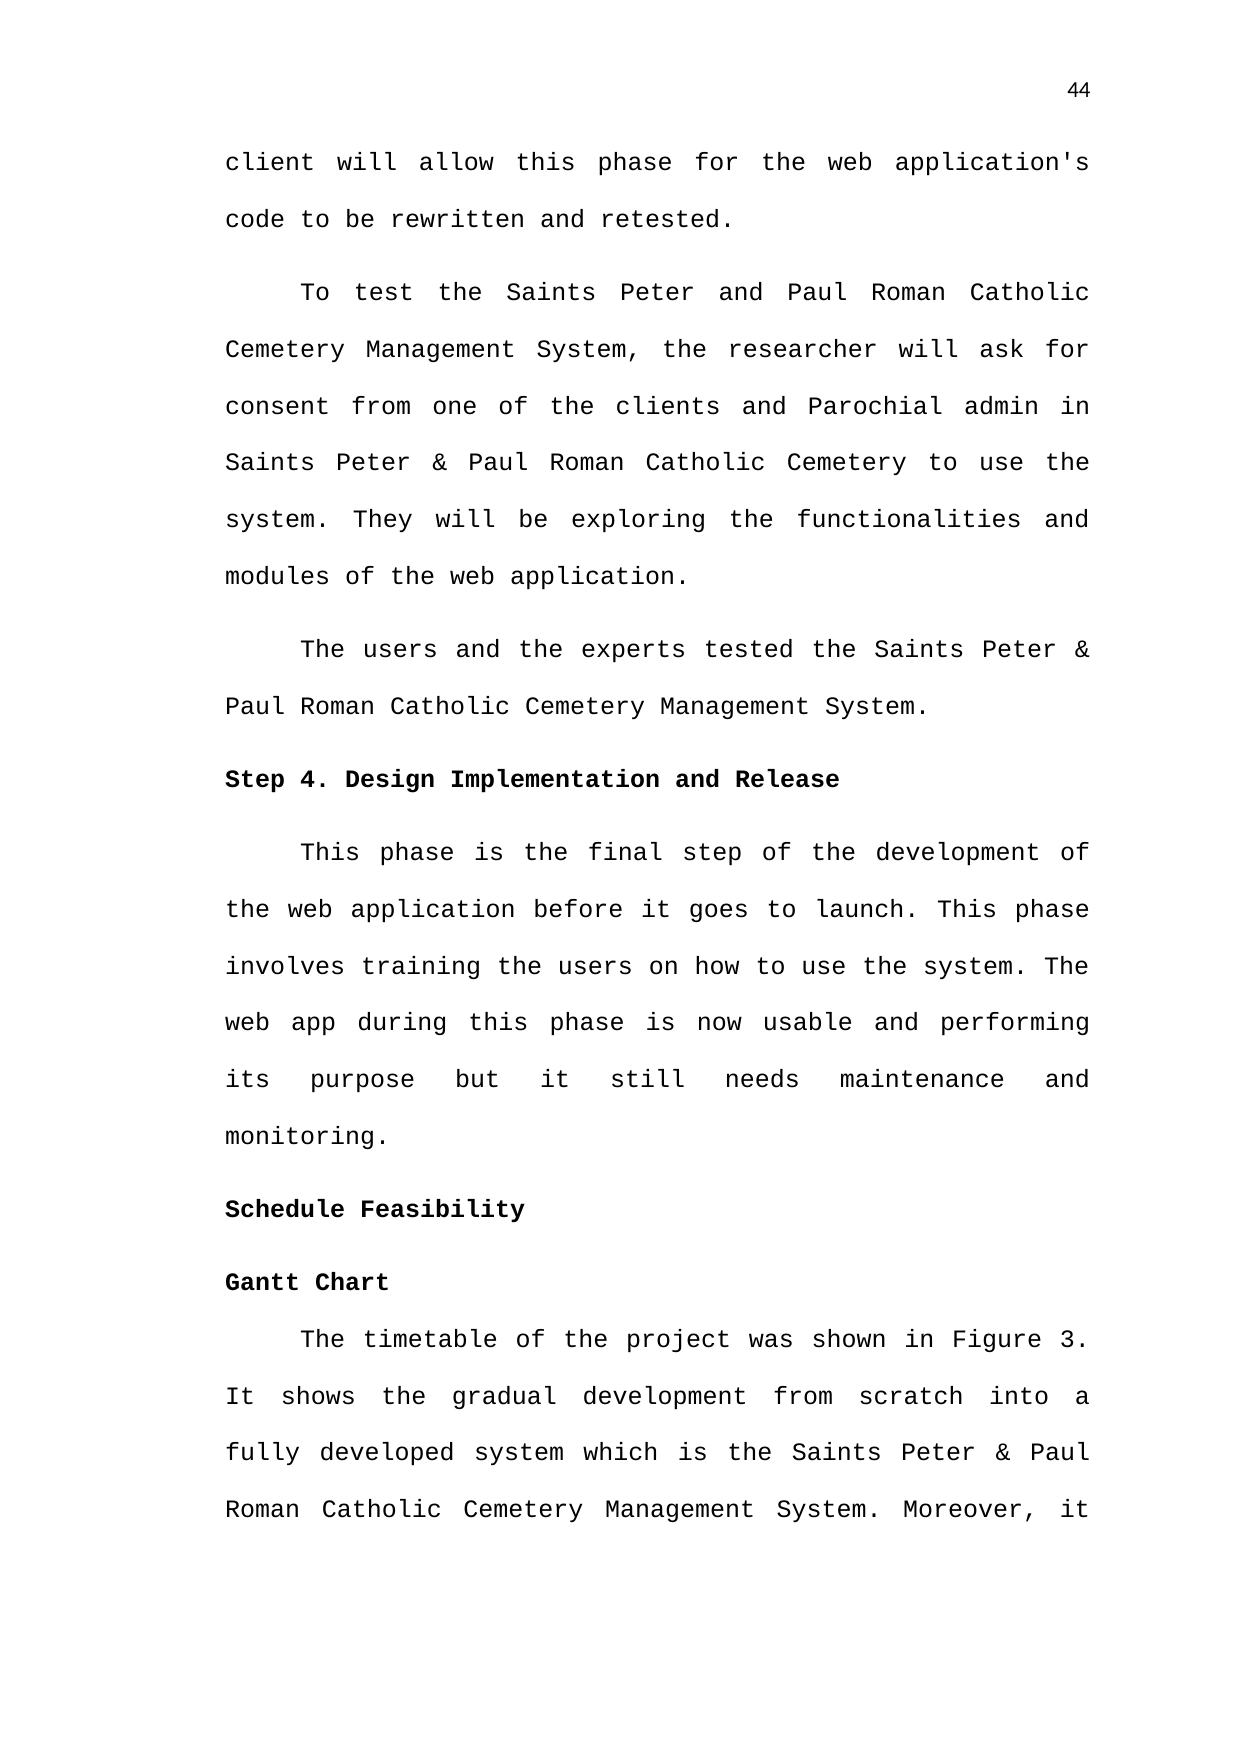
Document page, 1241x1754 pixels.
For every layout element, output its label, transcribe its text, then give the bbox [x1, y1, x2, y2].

text The users and the experts tested the Saints Peter & Paul Roman Catholic Cemetery Management System. [225, 637, 1090, 722]
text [225, 1327, 1090, 1525]
text To test the Saints Peter and Paul Roman Catholic Cemetery Management System, the researcher will ask for consent from one of the clients and Parochial admin in Saints Peter & Paul Roman Catholic Cemetery to use the system. They will be exploring the functionalities and modules of the web application. [225, 280, 1090, 592]
text Gantt Chart [225, 1270, 1090, 1298]
text Schedule Feasibility [225, 1197, 1090, 1225]
text This phase is the final step of the development of the web application before it goes to launch. This phase involves training the users on how to use the system. The web app during this phase is now usable and performing its purpose but it still needs maintenance and monitoring. [225, 840, 1090, 1152]
text Step 4. Design Implementation and Release [225, 767, 1090, 795]
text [225, 150, 1090, 235]
